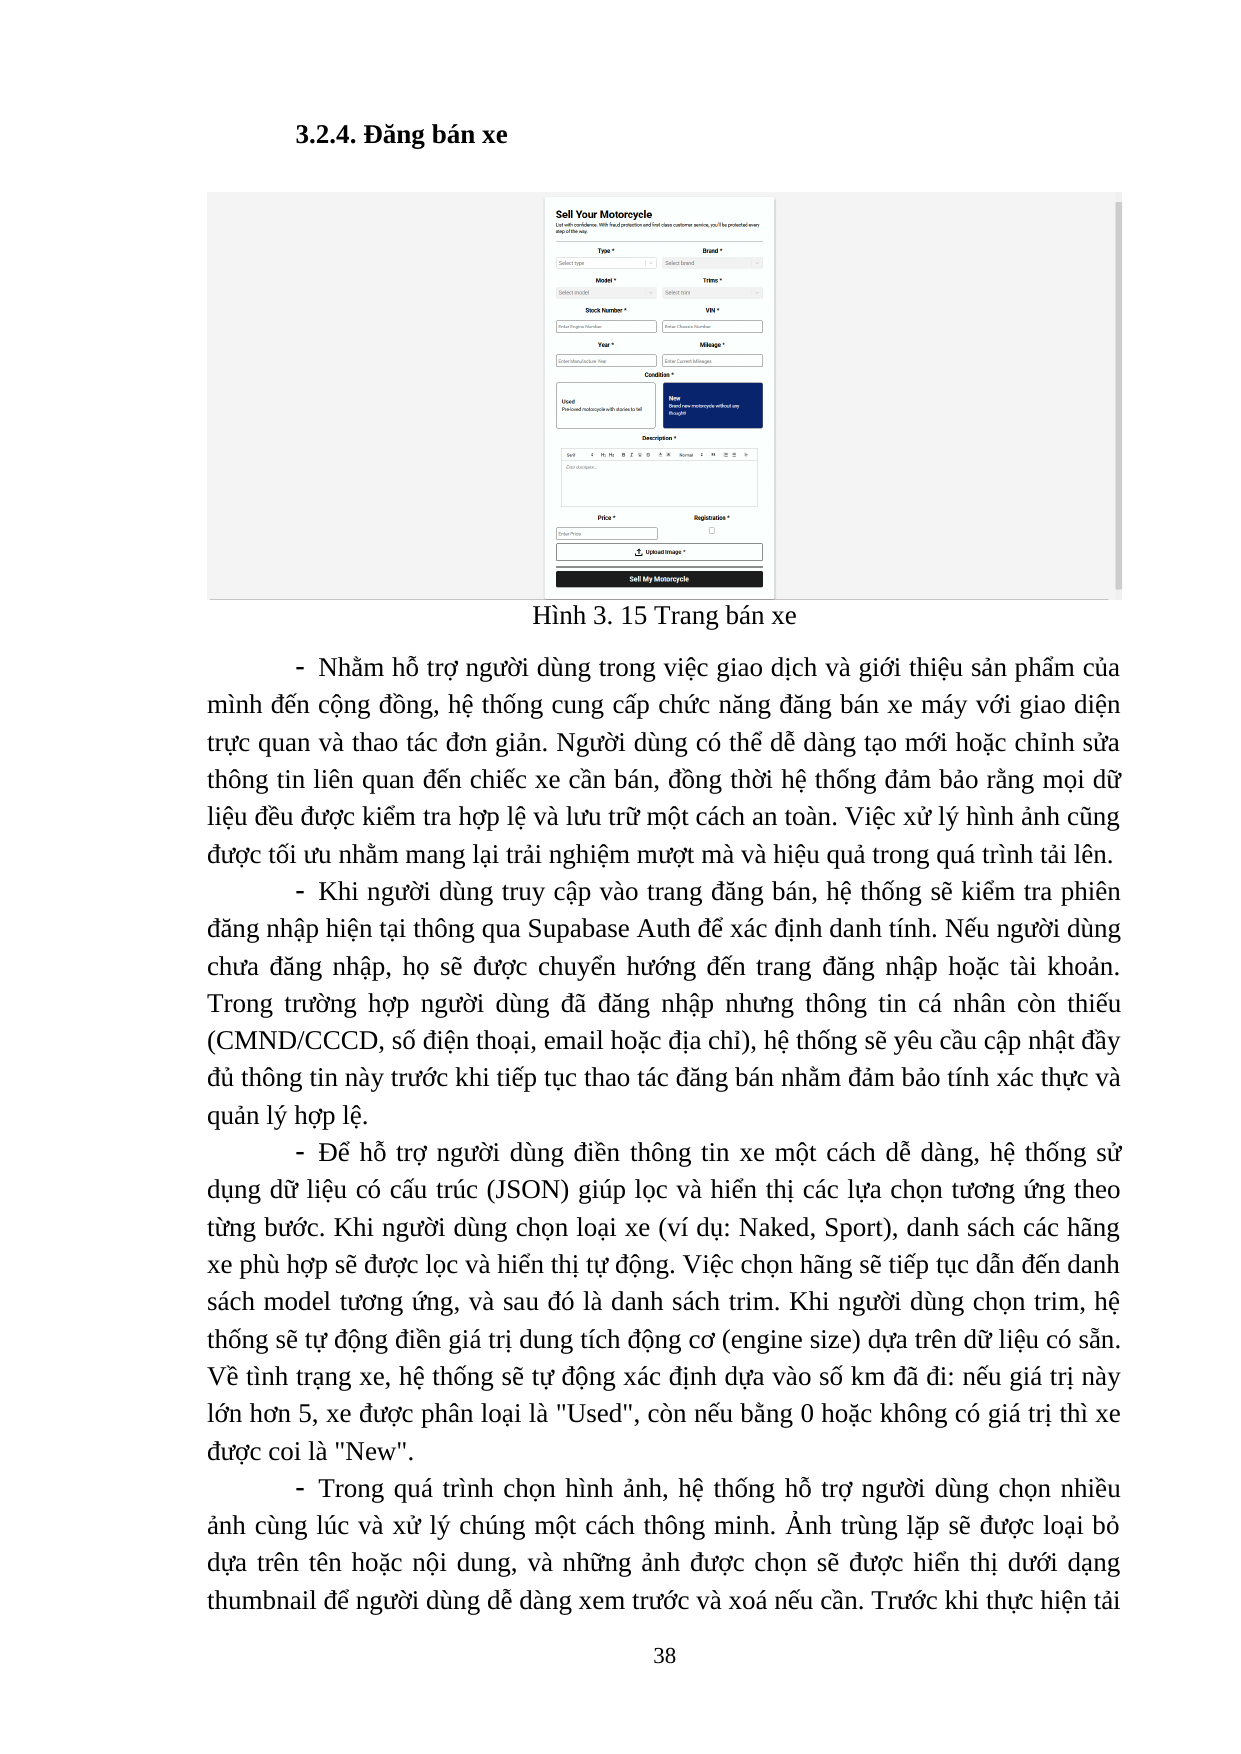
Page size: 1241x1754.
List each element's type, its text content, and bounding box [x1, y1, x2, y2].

list Đăng bán xe [207, 118, 1122, 149]
list Để hỗ trợ người dùng điền thông tin xe một cách dễ dàng, hệ thống sử dụng dữ liệu có cấu trúc (JSON) giúp lọc và hiển thị các lựa chọn tương ứng theo từng bước. Khi người dùng chọn loại xe (ví dụ: Naked, Sport), danh sách các hãng xe phù hợp sẽ được lọc và hiển thị tự động. Việc chọn hãng sẽ tiếp tục dẫn đến danh sách model tương ứng, và sau đó là danh sách trim. Khi người dùng chọn trim, hệ thống sẽ tự động điền giá trị dung tích động cơ (engine size) dựa trên dữ liệu có sẵn. Về tình trạng xe, hệ thống sẽ tự động xác định dựa vào số km đã đi: nếu giá trị này lớn hơn 5, xe được phân loại là "Used", còn nếu bằng 0 hoặc không có giá trị thì xe được coi là "New". [207, 1136, 1122, 1466]
picture [206, 192, 1123, 600]
text Hình 3. 15 Trang bán xe [207, 600, 1122, 630]
list Nhằm hỗ trợ người dùng trong việc giao dịch và giới thiệu sản phẩm của mình đến cộng đồng, hệ thống cung cấp chức năng đăng bán xe máy với giao diện trực quan và thao tác đơn giản. Người dùng có thể dễ dàng tạo mới hoặc chỉnh sửa thông tin liên quan đến chiếc xe cần bán, đồng thời hệ thống đảm bảo rằng mọi dữ liệu đều được kiểm tra hợp lệ và lưu trữ một cách an toàn. Việc xử lý hình ảnh cũng được tối ưu nhằm mang lại trải nghiệm mượt mà và hiệu quả trong quá trình tải lên. [207, 651, 1122, 869]
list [207, 1472, 1122, 1615]
list Khi người dùng truy cập vào trang đăng bán, hệ thống sẽ kiểm tra phiên đăng nhập hiện tại thông qua Supabase Auth để xác định danh tính. Nếu người dùng chưa đăng nhập, họ sẽ được chuyển hướng đến trang đăng nhập hoặc tài khoản. Trong trường hợp người dùng đã đăng nhập nhưng thông tin cá nhân còn thiếu (CMND/CCCD, số điện thoại, email hoặc địa chỉ), hệ thống sẽ yêu cầu cập nhật đầy đủ thông tin này trước khi tiếp tục thao tác đăng bán nhằm đảm bảo tính xác thực và quản lý hợp lệ. [207, 875, 1122, 1130]
